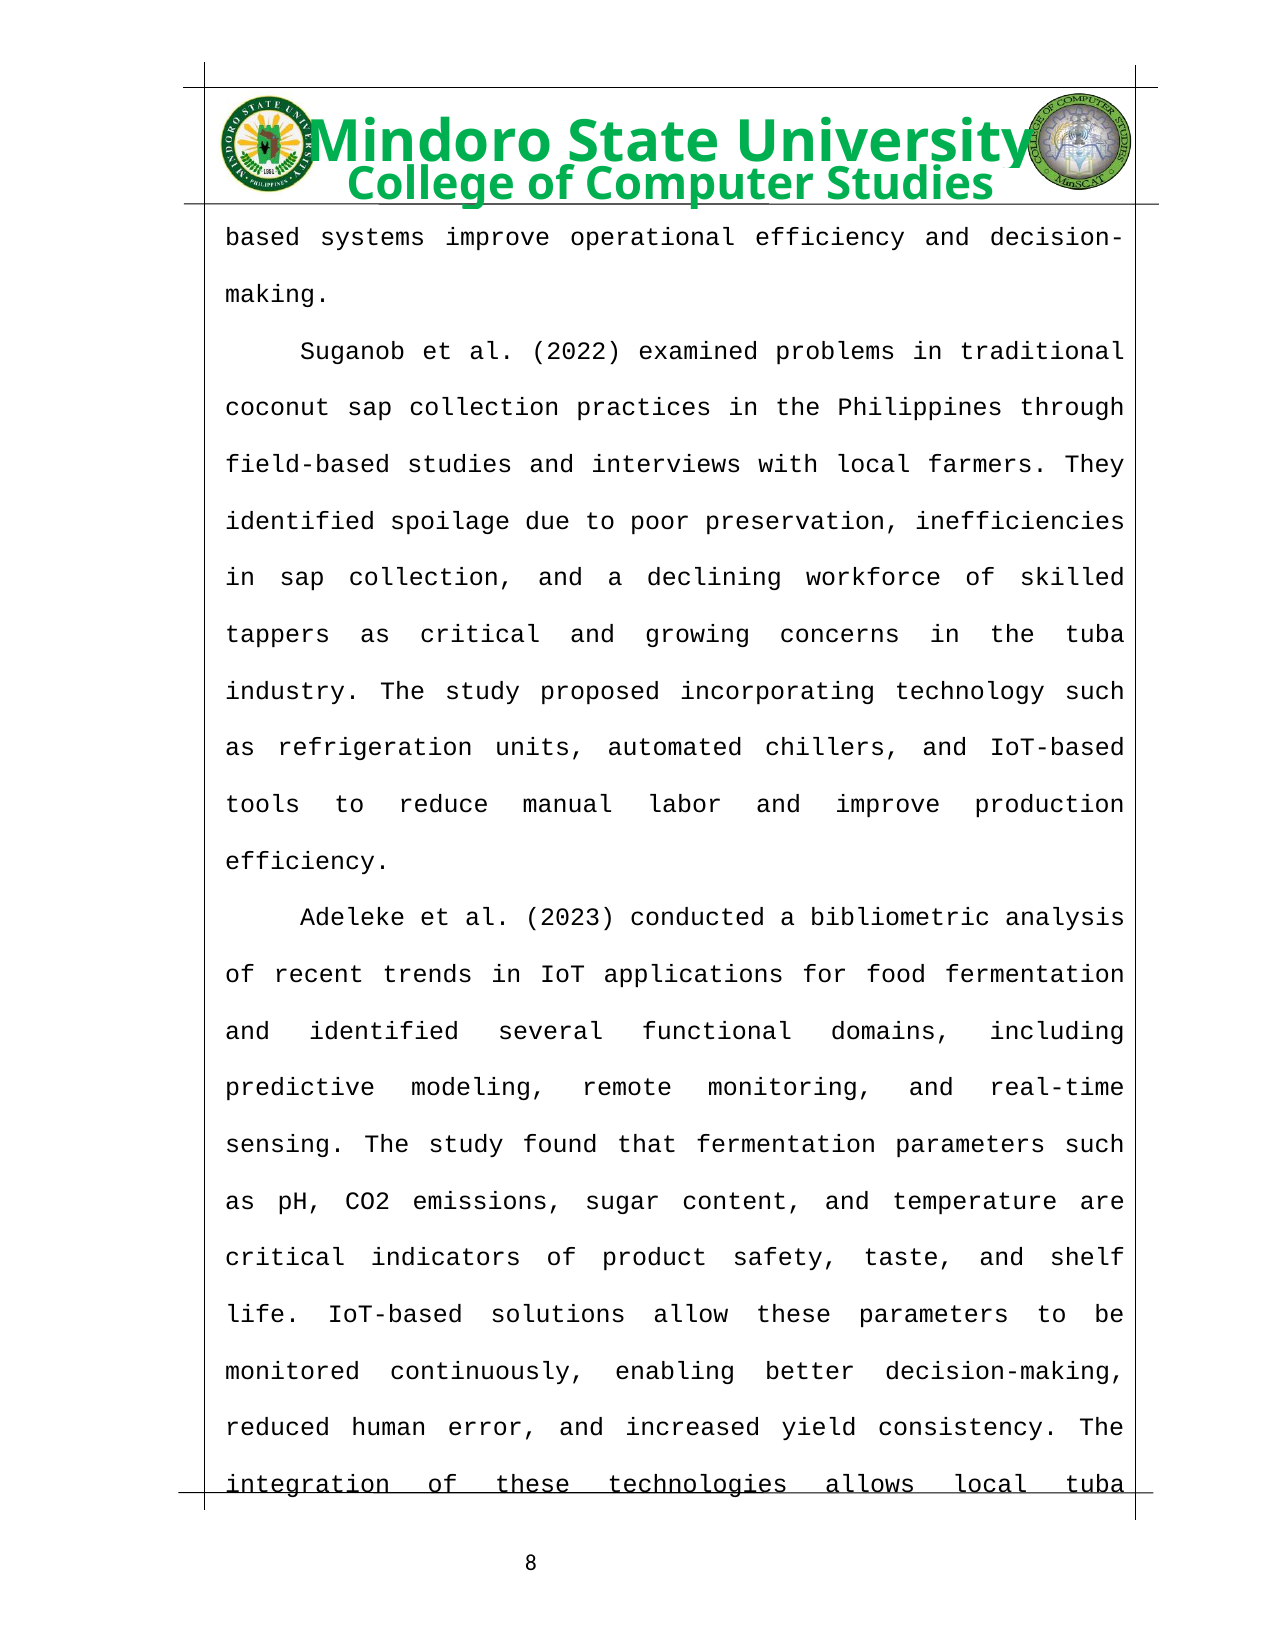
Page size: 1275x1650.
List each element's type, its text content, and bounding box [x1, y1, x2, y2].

text Suganob et al. (2022) examined problems in traditional coconut sap collection practices in the Philippines through field-based studies and interviews with local farmers. They identified spoilage due to poor preservation, inefficiencies in sap collection, and a declining workforce of skilled tappers as critical and growing concerns in the tuba industry. The study proposed incorporating technology such as refrigeration units, automated chillers, and IoT-based tools to reduce manual labor and improve production efficiency. [225, 338, 1125, 877]
picture [216, 91, 321, 196]
picture [1020, 88, 1136, 196]
